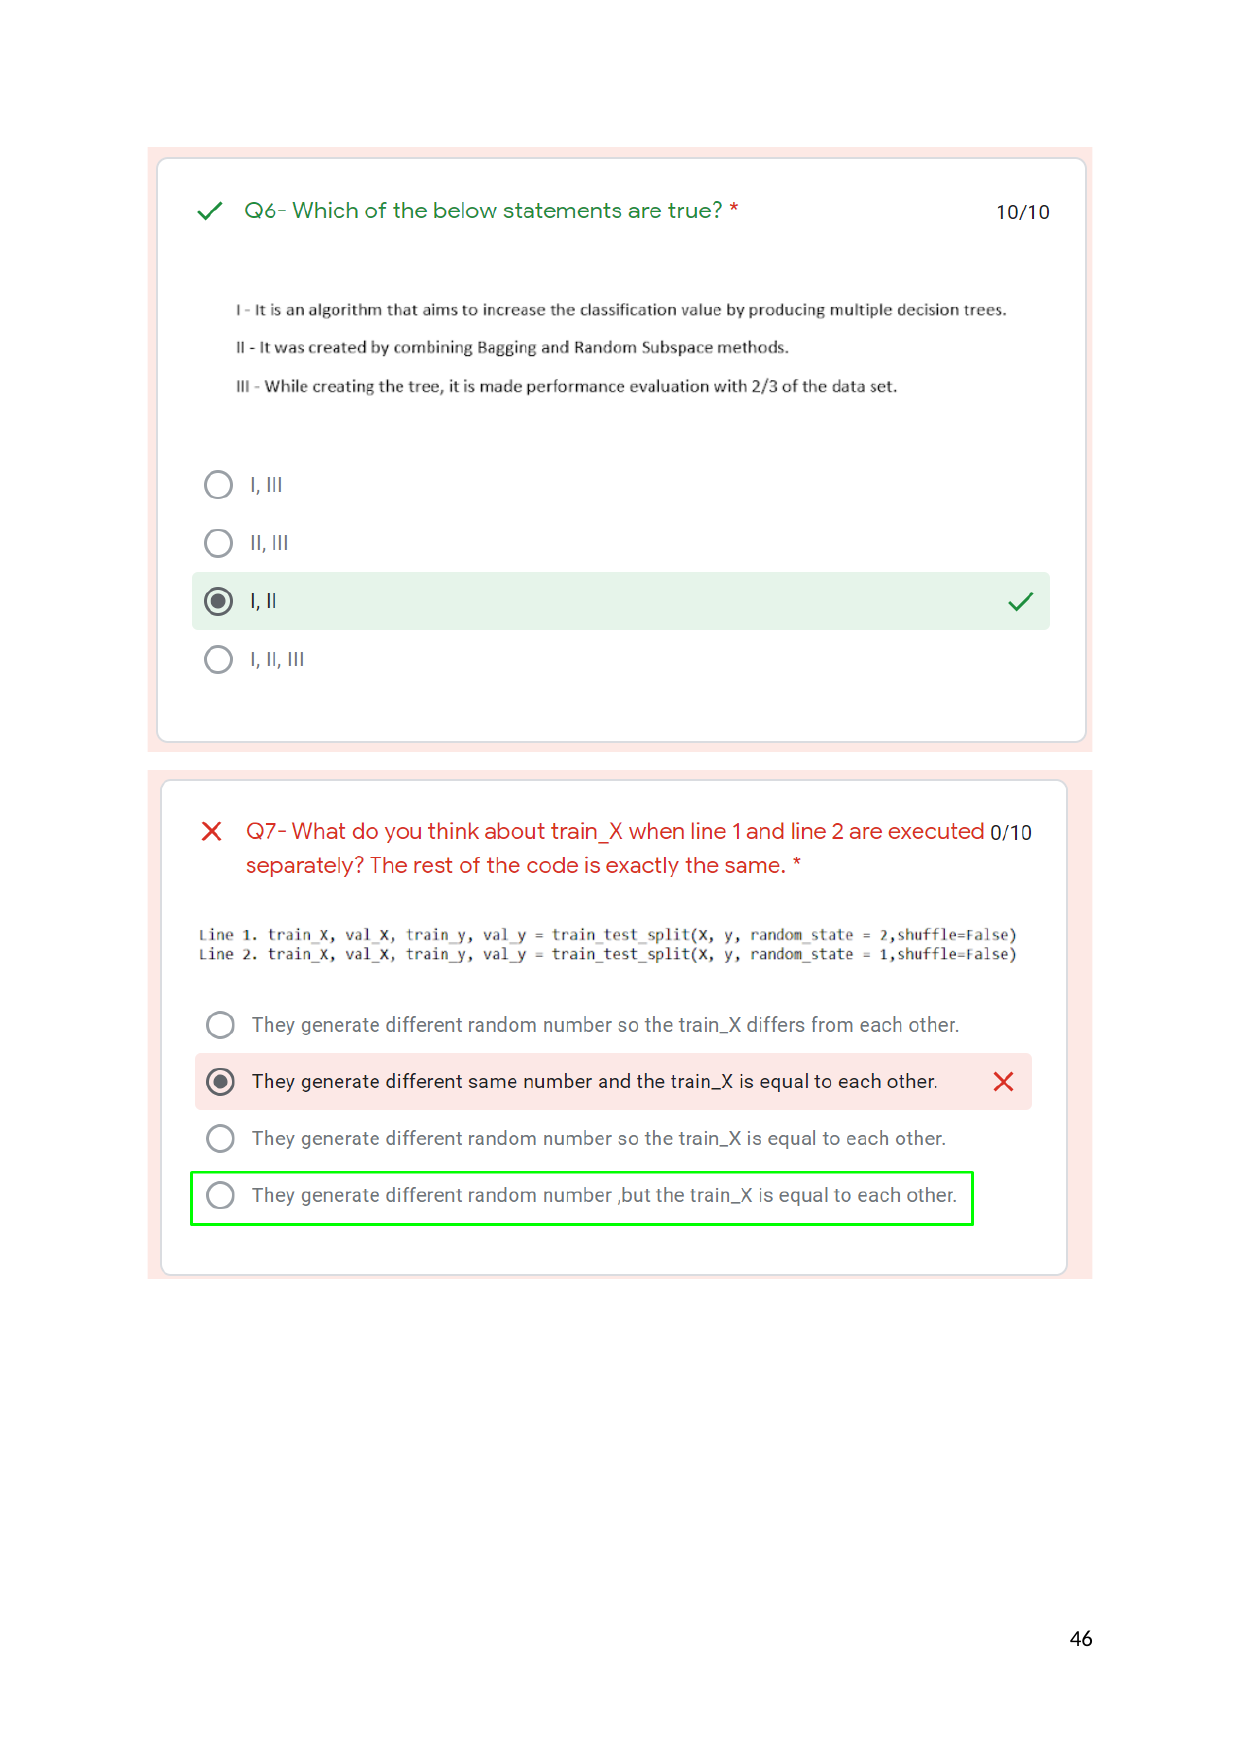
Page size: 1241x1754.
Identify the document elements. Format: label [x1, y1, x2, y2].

picture [147, 147, 1093, 752]
picture [147, 770, 1093, 1279]
